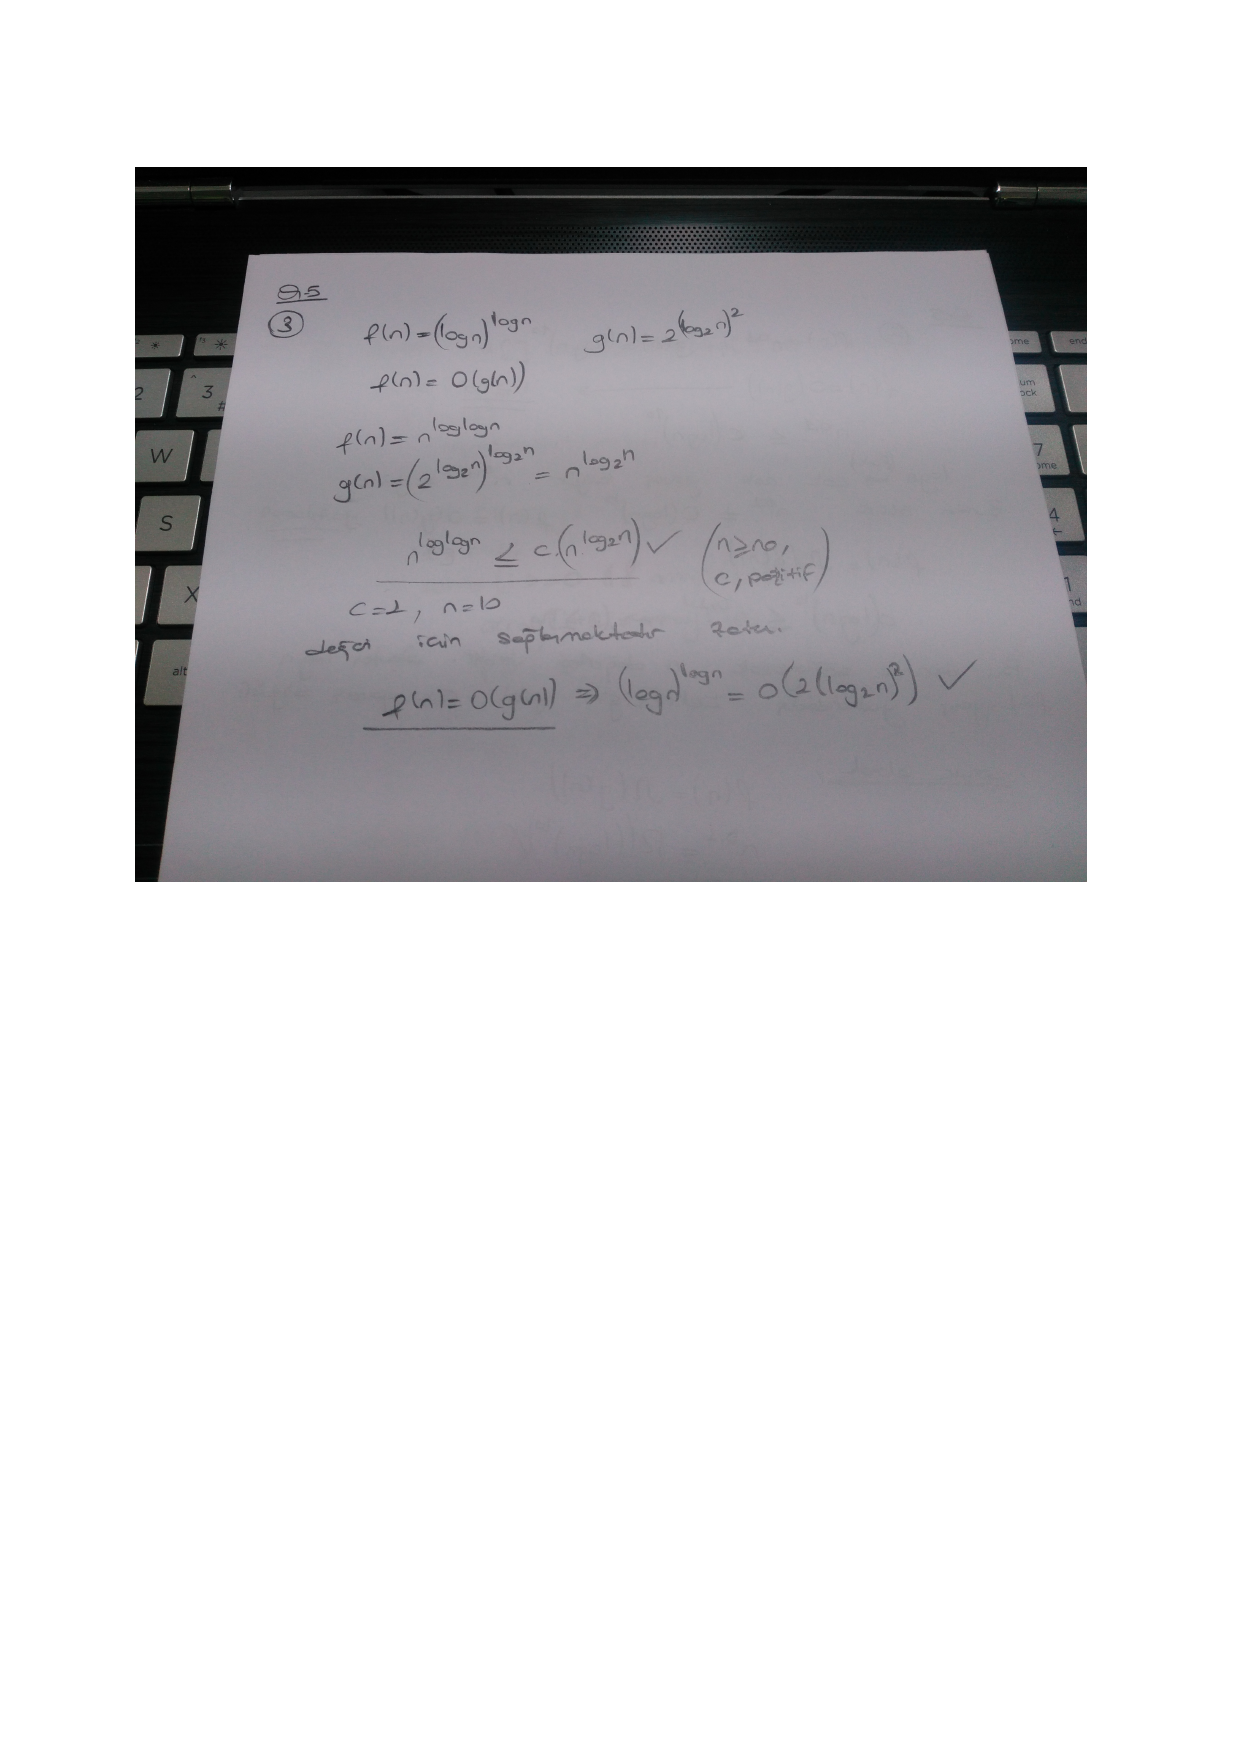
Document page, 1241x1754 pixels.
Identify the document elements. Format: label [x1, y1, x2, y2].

picture [135, 167, 1087, 882]
